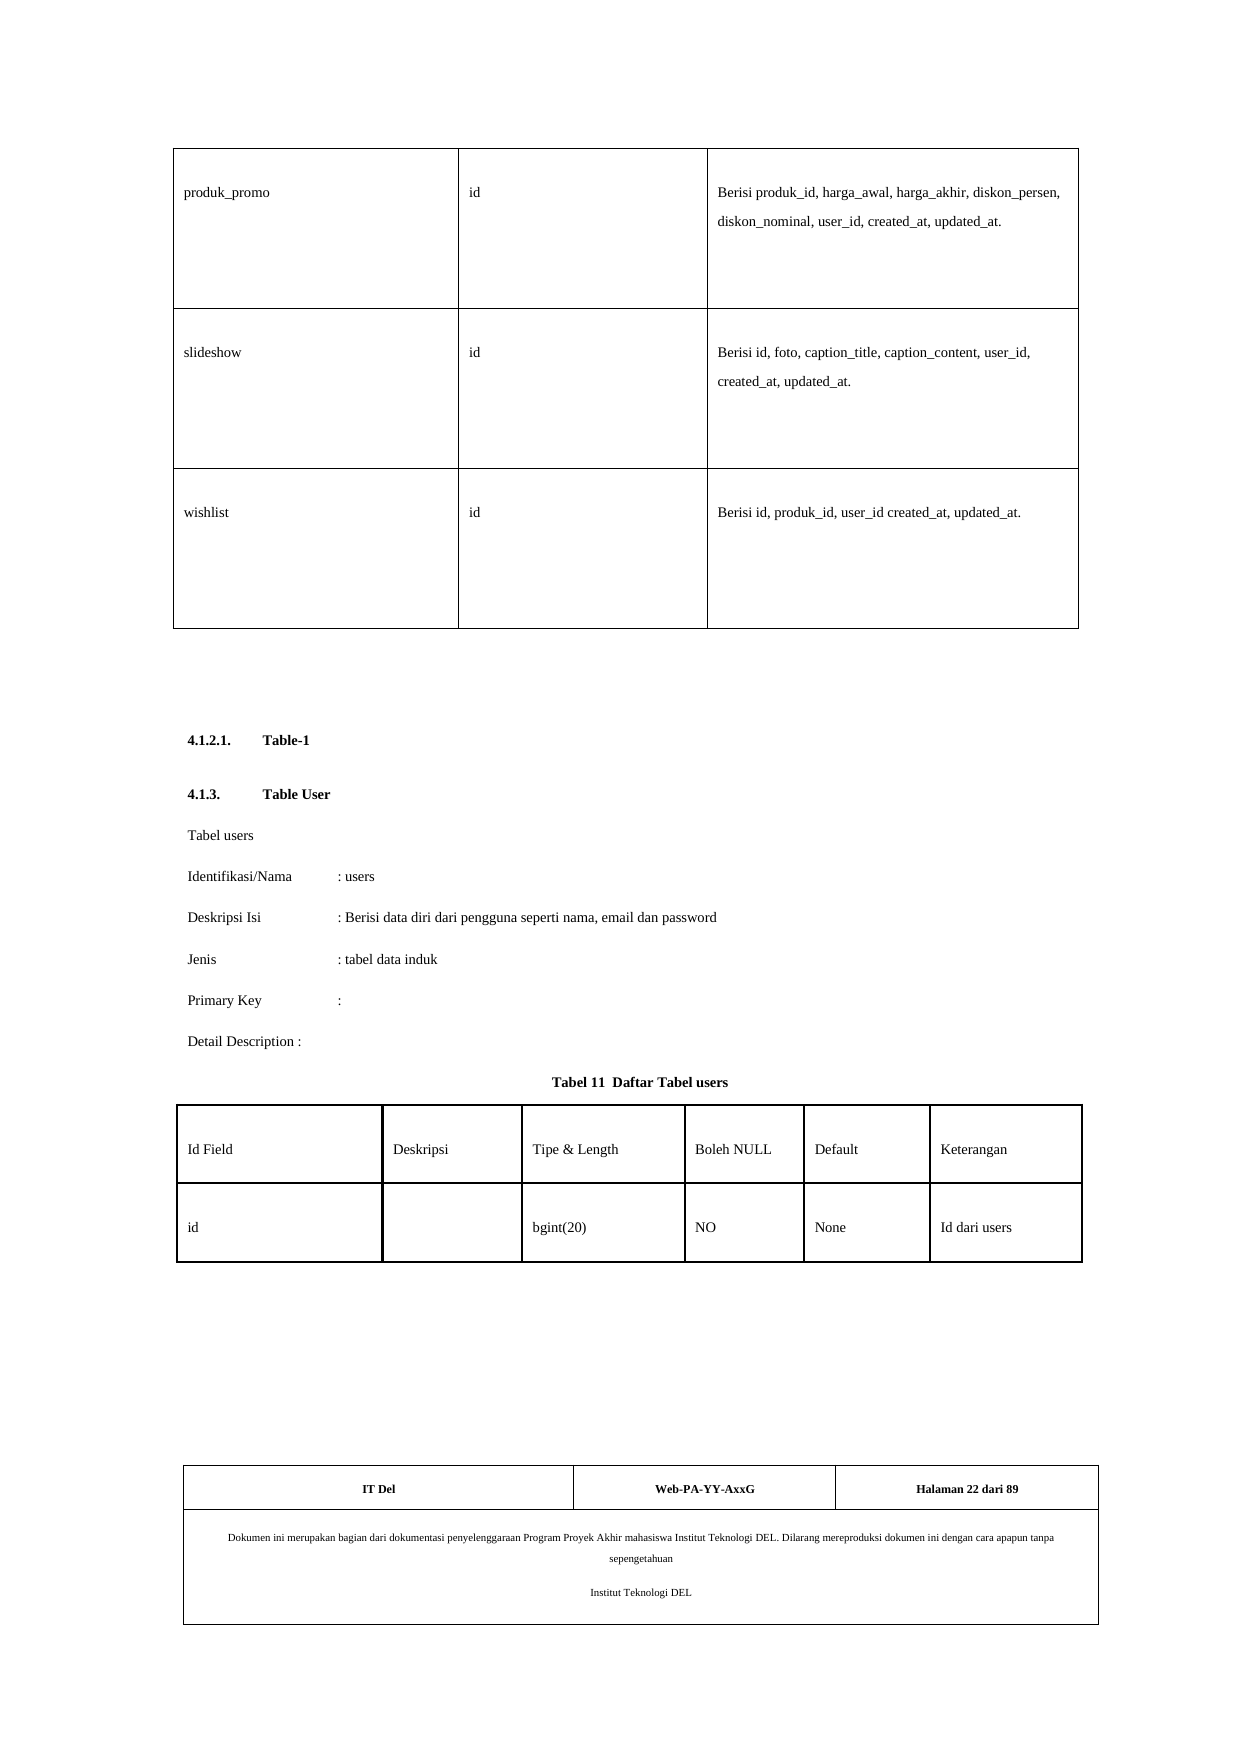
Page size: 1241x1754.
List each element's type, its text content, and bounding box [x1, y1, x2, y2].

table_header Default [805, 1106, 929, 1182]
table_cell id [459, 149, 707, 308]
table_cell bgint(20) [523, 1184, 684, 1261]
text Identifikasi/Nama : users [187, 856, 1092, 885]
table_cell None [805, 1184, 929, 1261]
table_cell Berisi id, foto, caption_title, caption_content, user_id, created_at, updated_at. [708, 309, 1078, 467]
table_cell id [459, 469, 707, 627]
table_cell wishlist [174, 469, 458, 627]
text Tabel users [187, 815, 1092, 843]
table_cell id [459, 309, 707, 467]
text Tabel 11 Daftar Tabel users [187, 1062, 1092, 1091]
table_header Keterangan [931, 1106, 1081, 1182]
table_cell Id dari users [931, 1184, 1081, 1261]
table_cell Berisi produk_id, harga_awal, harga_akhir, diskon_persen, diskon_nominal, user_id, created_at, updated_at. [708, 149, 1078, 308]
table_cell id [178, 1184, 381, 1261]
table_header Id Field [178, 1106, 381, 1182]
text Jenis : tabel data induk [187, 938, 1092, 967]
text Deskripsi Isi : Berisi data diri dari pengguna seperti nama, email dan password [187, 897, 1092, 926]
subtitle 4.1.2.1. Table-1 [187, 720, 1092, 748]
table_cell slideshow [174, 309, 458, 467]
subtitle Table User [187, 773, 1092, 802]
table_header Boleh NULL [686, 1106, 803, 1182]
table_header Deskripsi [384, 1106, 521, 1182]
table_cell Berisi id, produk_id, user_id created_at, updated_at. [708, 469, 1078, 627]
table_cell [384, 1184, 521, 1261]
table_header Tipe & Length [523, 1106, 684, 1182]
text Primary Key : [187, 980, 1092, 1008]
table_cell NO [686, 1184, 803, 1261]
text Detail Description : [187, 1021, 1092, 1050]
table_cell produk_promo [174, 149, 458, 308]
